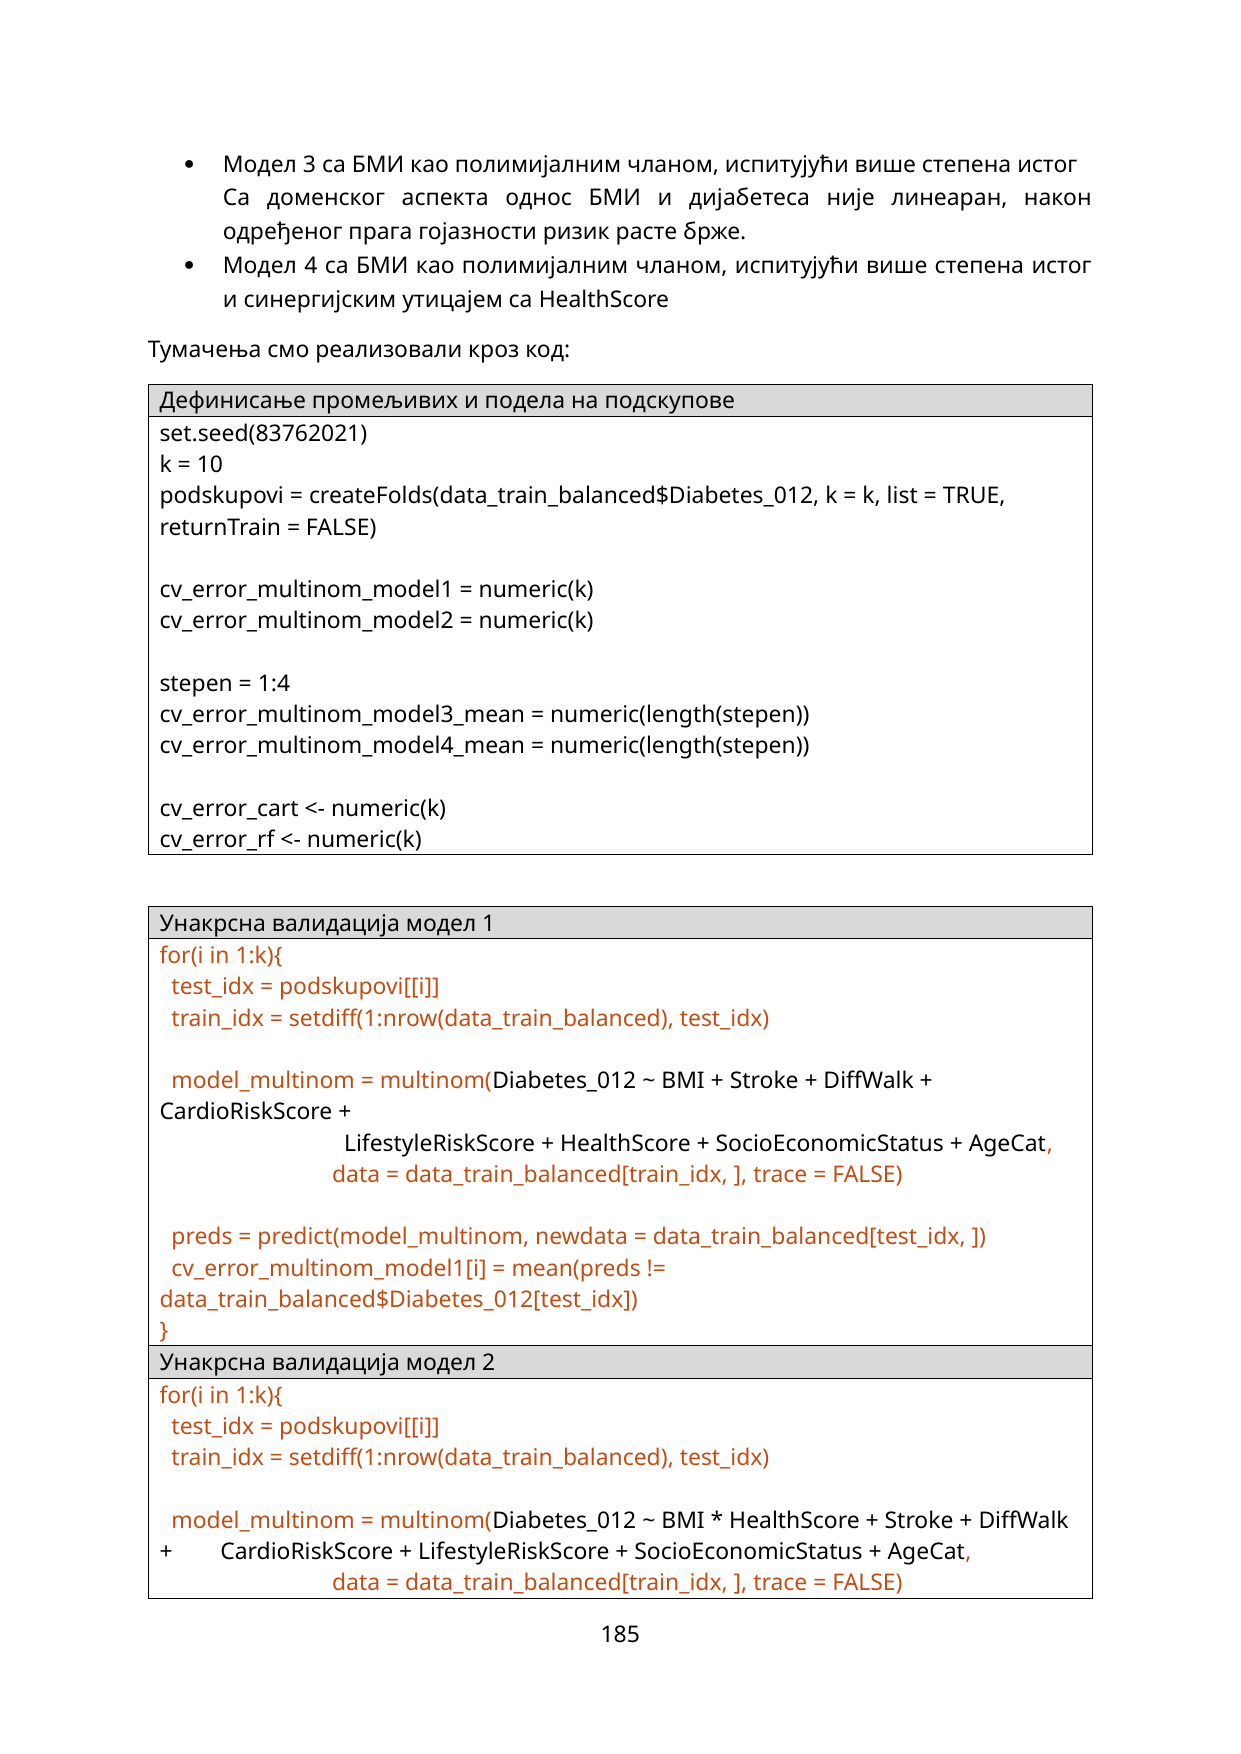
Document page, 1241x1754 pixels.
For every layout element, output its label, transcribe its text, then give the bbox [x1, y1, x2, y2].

table_header Унакрсна валидација модел 1 [149, 907, 1092, 938]
list Са доменског аспекта однос БМИ и дијабетеса није линеаран, након одређеног прага гојазности ризик расте брже. [223, 181, 1093, 246]
list Модел 4 са БМИ као полимијалним чланом, испитујући више степена истог и синергијским утицајем са HealthScore [185, 249, 1093, 314]
table_header Дефинисање промељивих и подела на подскупове [149, 385, 1092, 416]
list Модел 3 са БМИ као полимијалним чланом, испитујући више степена истог [185, 148, 1093, 179]
table_cell Унакрсна валидација модел 2 [149, 1346, 1092, 1378]
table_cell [149, 1379, 1092, 1597]
text Тумачења смо реализовали кроз код: [148, 333, 1093, 364]
table_cell for(i in 1:k){ test_idx = podskupovi[[i]] train_idx = setdiff(1:nrow(data_train_balanced), test_idx) model_multinom = multinom(Diabetes_012 ~ BMI + Stroke + DiffWalk + CardioRiskScore + LifestyleRiskScore + HealthScore + SocioEconomicStatus + AgeCat, data = data_train_balanced[train_idx, ], trace = FALSE) preds = predict(model_multinom, newdata = data_train_balanced[test_idx, ]) cv_error_multinom_model1[i] = mean(preds != data_train_balanced$Diabetes_012[test_idx]) } [149, 939, 1092, 1345]
table_cell set.seed(83762021) k = 10 podskupovi = createFolds(data_train_balanced$Diabetes_012, k = k, list = TRUE, returnTrain = FALSE) cv_error_multinom_model1 = numeric(k) cv_error_multinom_model2 = numeric(k) stepen = 1:4 cv_error_multinom_model3_mean = numeric(length(stepen)) cv_error_multinom_model4_mean = numeric(length(stepen)) cv_error_cart <- numeric(k) cv_error_rf <- numeric(k) [149, 417, 1092, 854]
